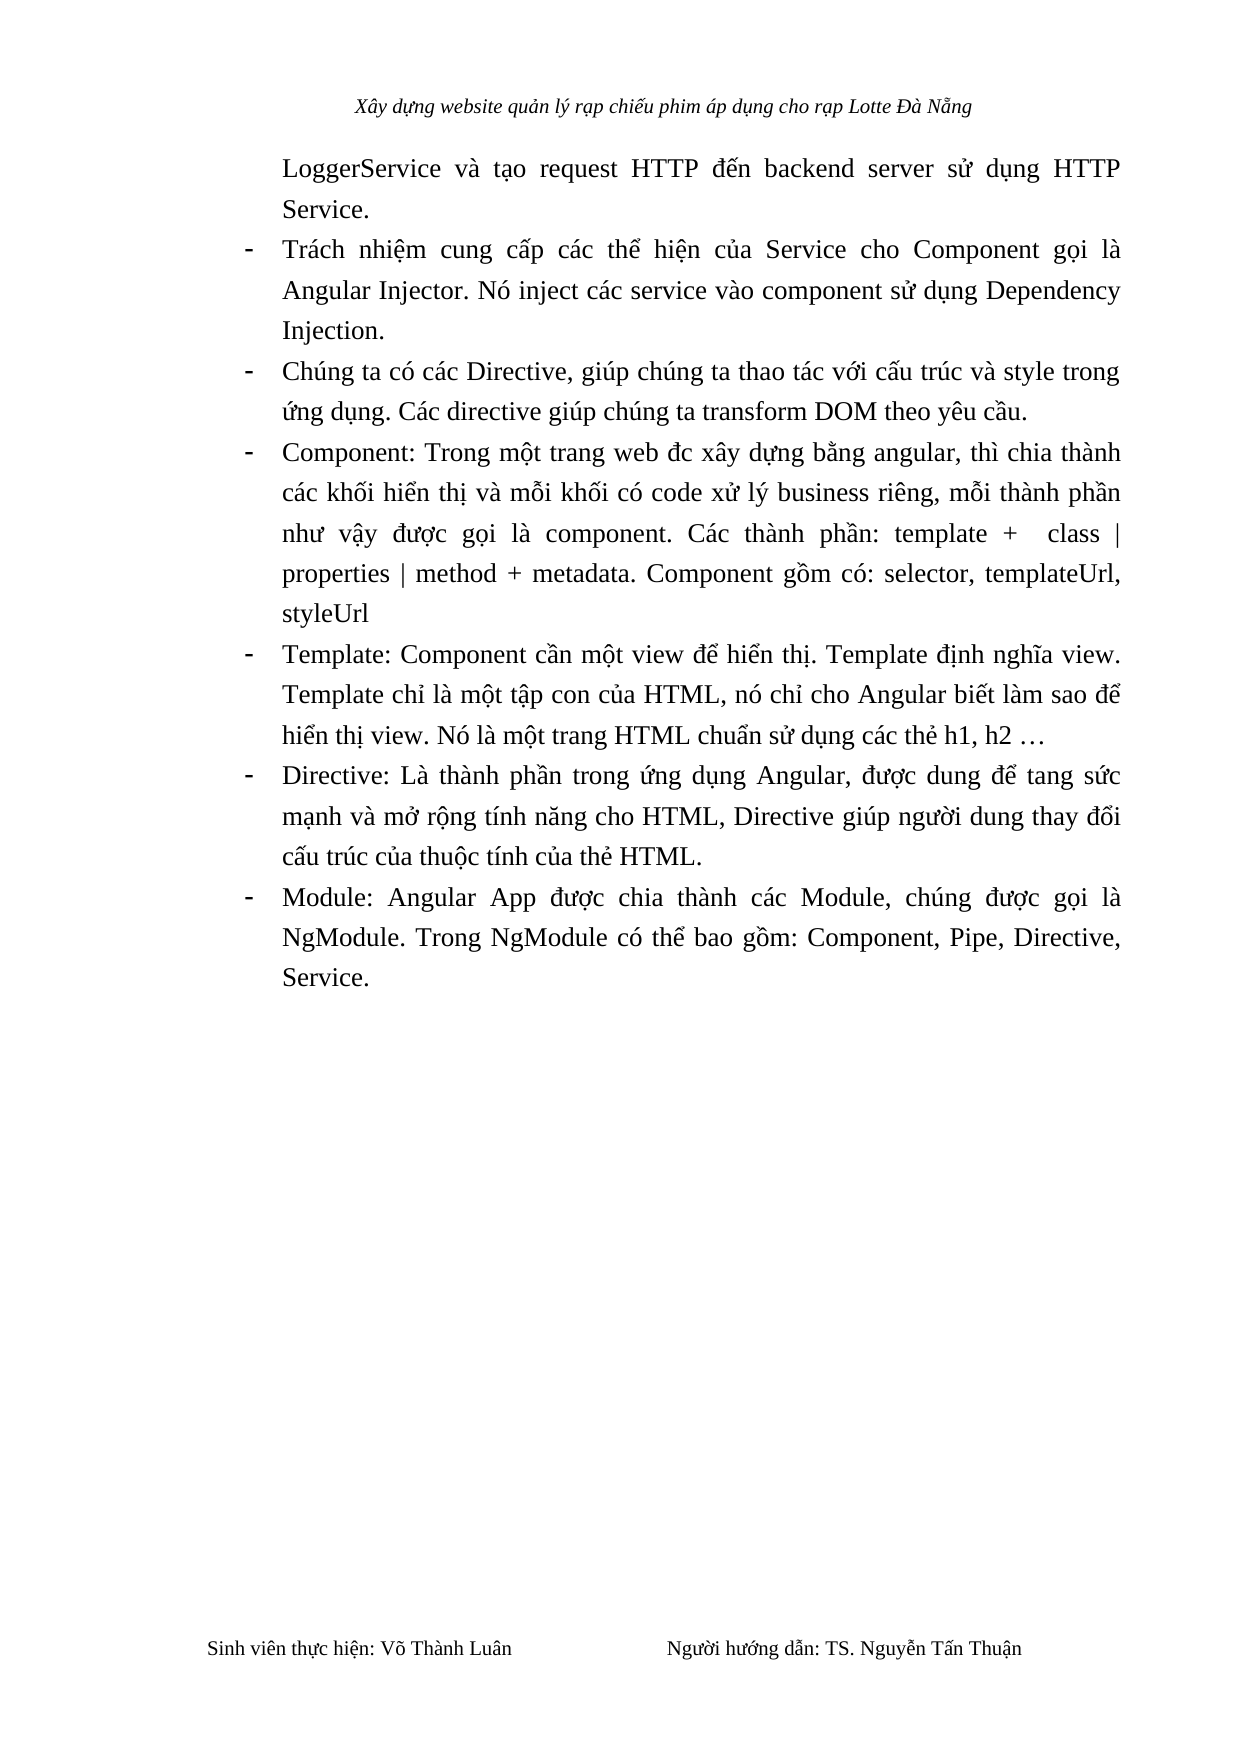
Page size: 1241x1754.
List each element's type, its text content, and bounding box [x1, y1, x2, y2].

list Module: Angular App được chia thành các Module, chúng được gọi là NgModule. Trong NgModule có thể bao gồm: Component, Pipe, Directive, Service. [244, 881, 1122, 993]
list Template: Component cần một view để hiển thị. Template định nghĩa view. Template chỉ là một tập con của HTML, nó chỉ cho Angular biết làm sao để hiển thị view. Nó là một trang HTML chuẩn sử dụng các thẻ h1, h2 … [244, 638, 1122, 750]
list Chúng ta có các Directive, giúp chúng ta thao tác với cấu trúc và style trong ứng dụng. Các directive giúp chúng ta transform DOM theo yêu cầu. [244, 355, 1122, 426]
list Trách nhiệm cung cấp các thể hiện của Service cho Component gọi là Angular Injector. Nó inject các service vào component sử dụng Dependency Injection. [244, 233, 1122, 346]
list Component: Trong một trang web đc xây dựng bằng angular, thì chia thành các khối hiển thị và mỗi khối có code xử lý business riêng, mỗi thành phần như vậy được gọi là component. Các thành phần: template + class | properties | method + metadata. Component gồm có: selector, templateUrl, styleUrl [244, 436, 1122, 629]
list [244, 153, 1122, 224]
list Directive: Là thành phần trong ứng dụng Angular, được dung để tang sức mạnh và mở rộng tính năng cho HTML, Directive giúp người dung thay đổi cấu trúc của thuộc tính của thẻ HTML. [244, 759, 1122, 871]
